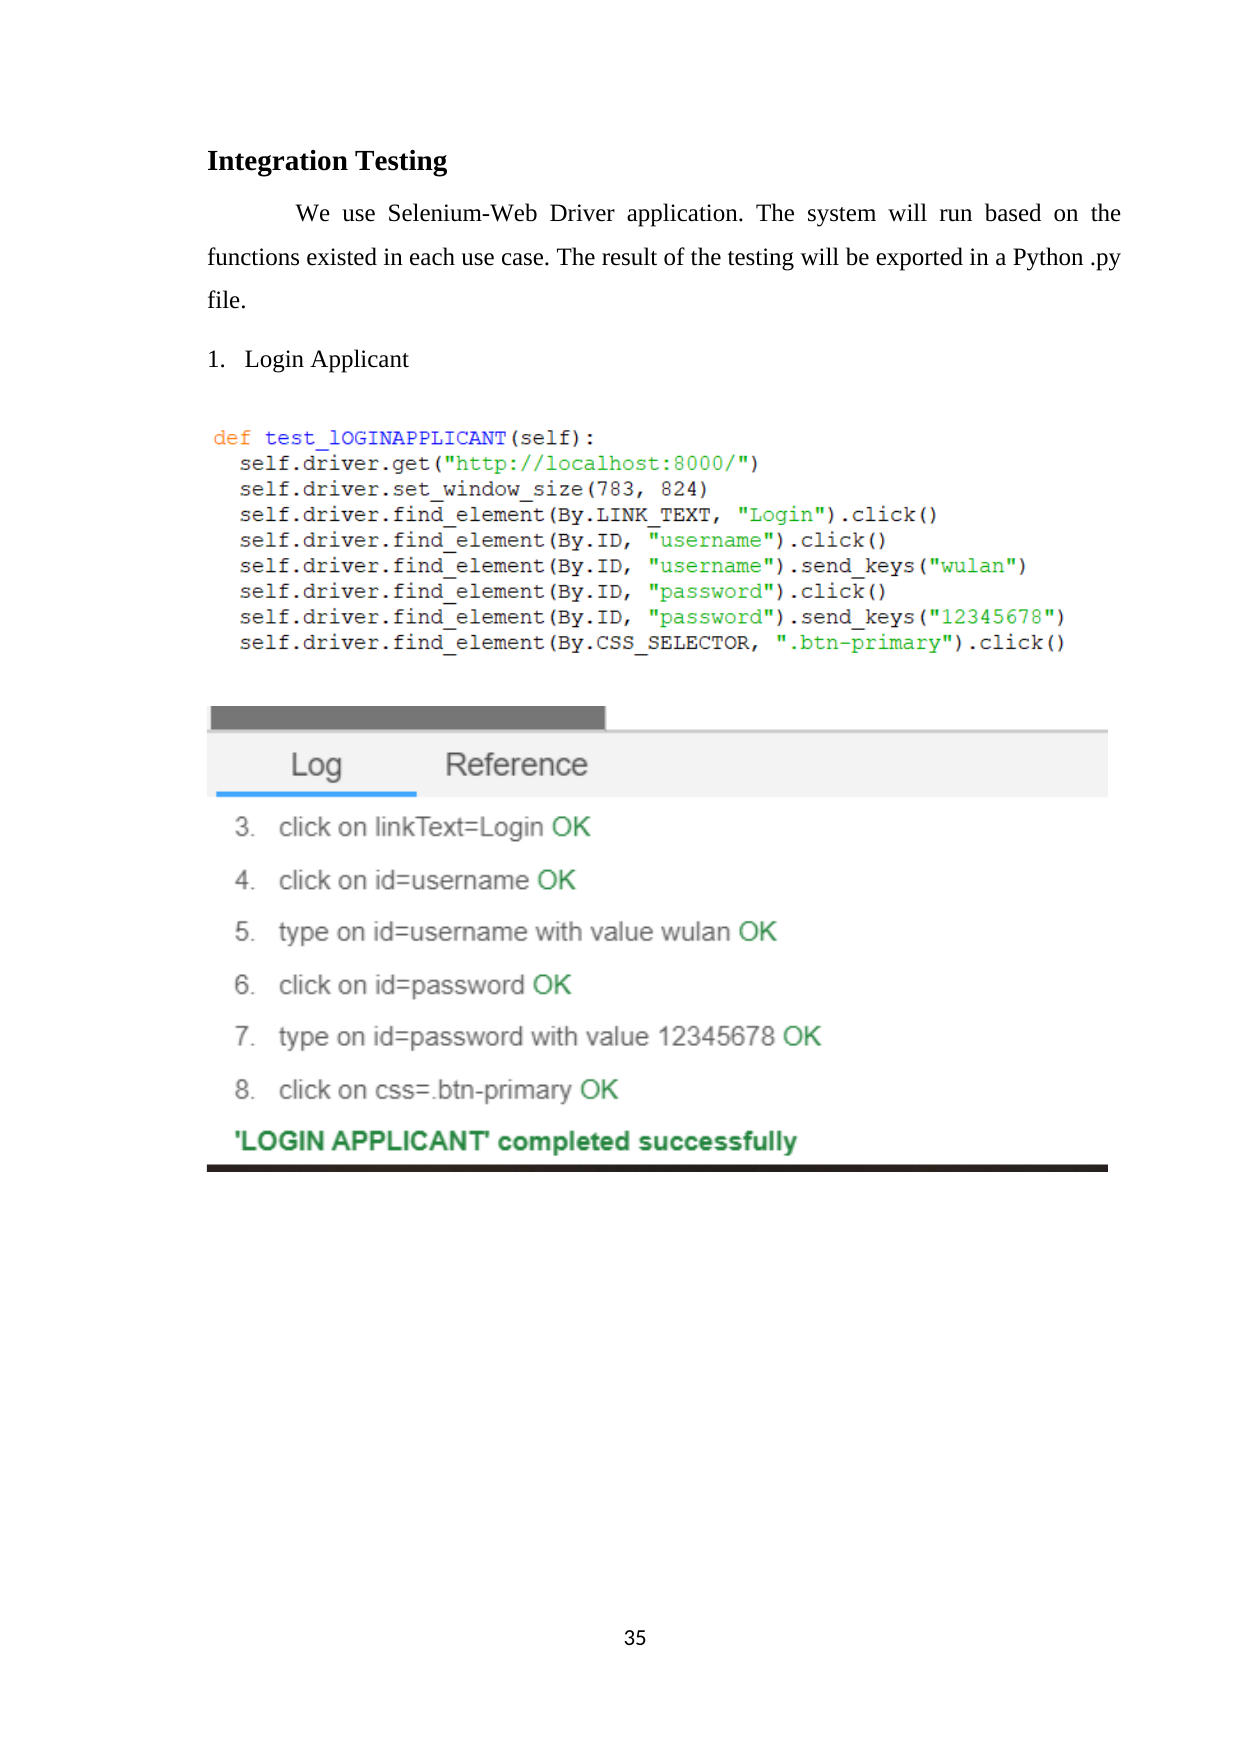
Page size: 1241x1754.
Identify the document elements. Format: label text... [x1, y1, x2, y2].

text Integration Testing [207, 143, 1122, 177]
list Login Applicant [207, 344, 1122, 373]
picture [206, 706, 1108, 1172]
text We use Selenium-Web Driver application. The system will run based on the functions existed in each use case. The result of the testing will be exported in a Python .py file. [207, 198, 1122, 313]
picture [206, 424, 1088, 676]
